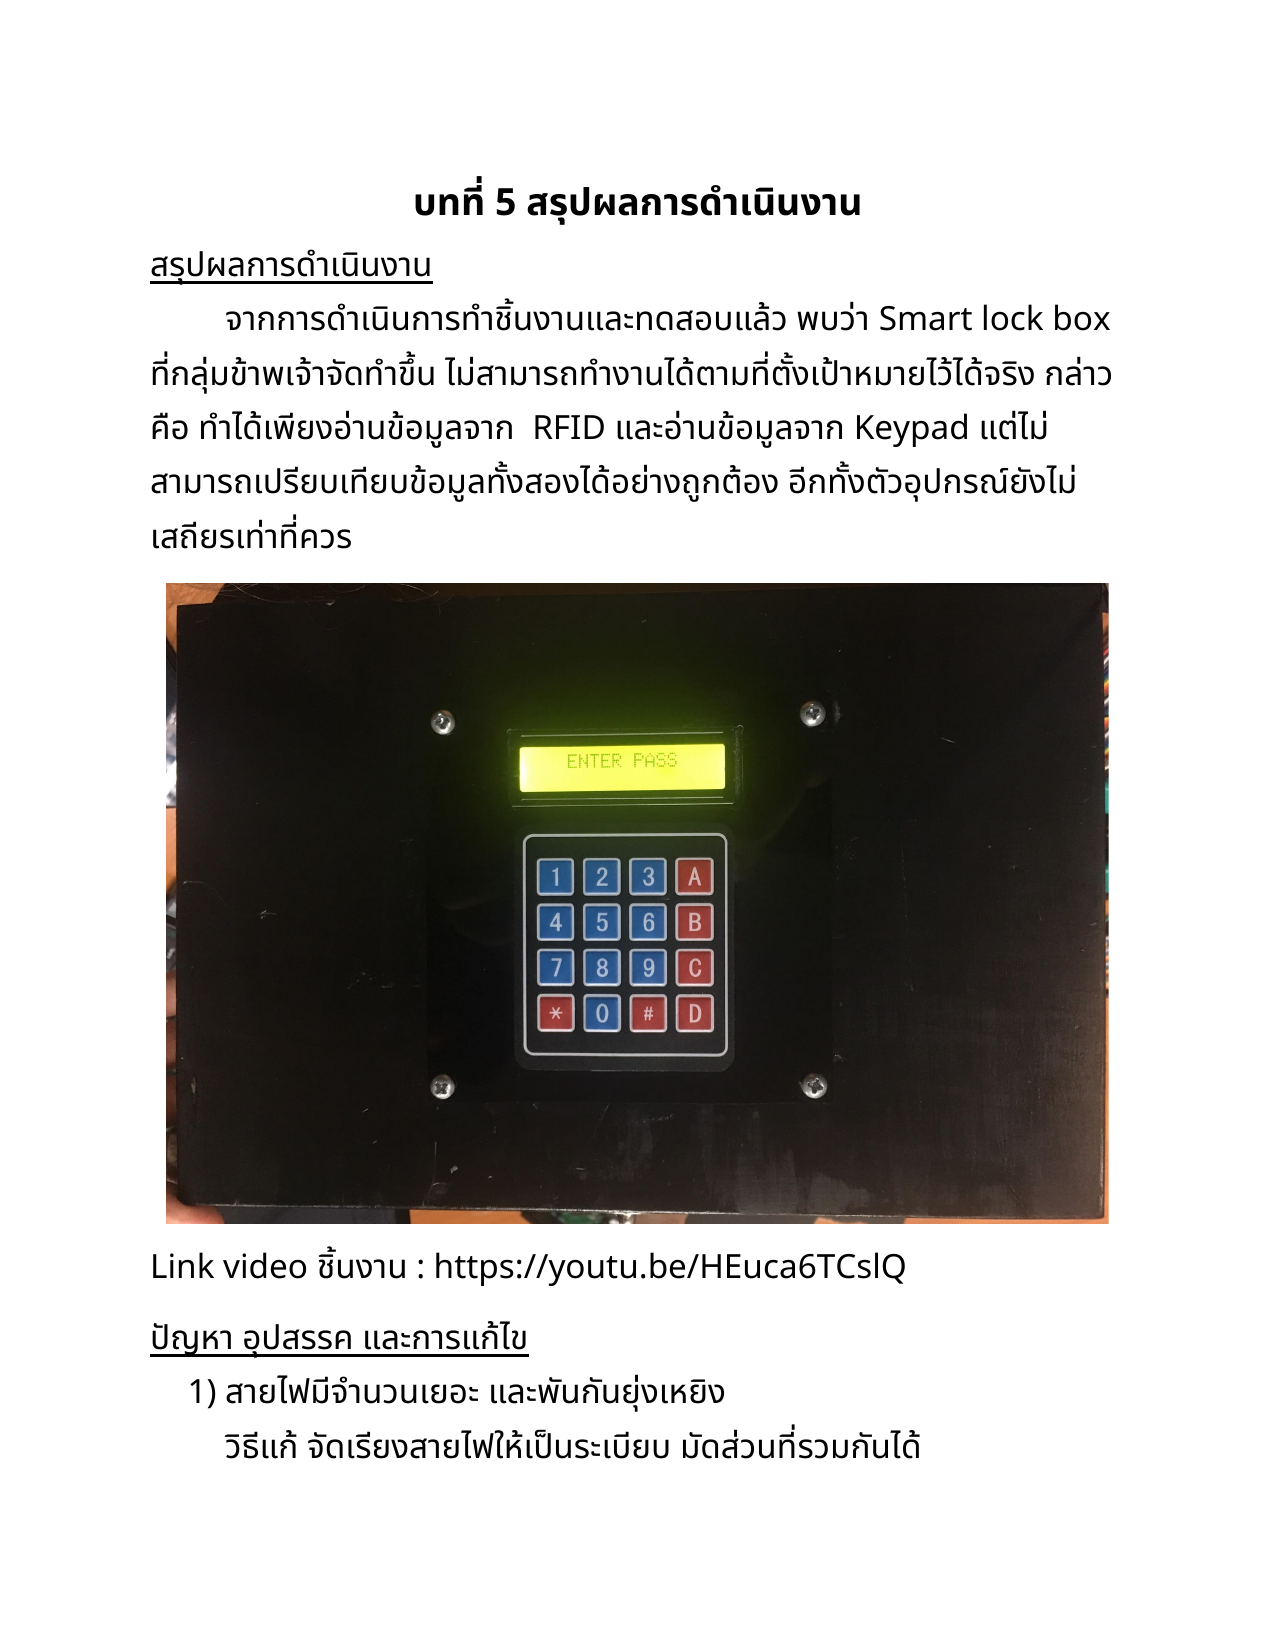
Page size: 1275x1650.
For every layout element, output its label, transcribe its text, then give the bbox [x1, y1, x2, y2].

text จากการดำเนินการทำชิ้นงานและทดสอบแล้ว พบว่า Smart lock box ที่กลุ่มข้าพเจ้าจัดทำขึ้น ไม่สามารถทำงานได้ตามที่ตั้งเป้าหมายไว้ได้จริง กล่าวคือ ทำได้เพียงอ่านข้อมูลจาก RFID และอ่านข้อมูลจาก Keypad แต่ไม่สามารถเปรียบเทียบข้อมูลทั้งสองได้อย่างถูกต้อง อีกทั้งตัวอุปกรณ์ยังไม่เสถียรเท่าที่ควร [150, 295, 1125, 563]
subtitle สรุปผลการดำเนินงาน [150, 241, 1125, 291]
text Link video ชิ้นงาน : https://youtu.be/HEuca6TCslQ [150, 1242, 1125, 1293]
picture [166, 583, 1109, 1224]
list วิธีแก้ จัดเรียงสายไฟให้เป็นระเบียบ มัดส่วนที่รวมกันได้ [225, 1423, 1125, 1473]
list สายไฟมีจำนวนเยอะ และพันกันยุ่งเหยิง [187, 1368, 1125, 1419]
subtitle ปัญหา อุปสรรค และการแก้ไข [150, 1314, 1125, 1364]
subtitle บทที่ 5 สรุปผลการดำเนินงาน [150, 175, 1125, 232]
